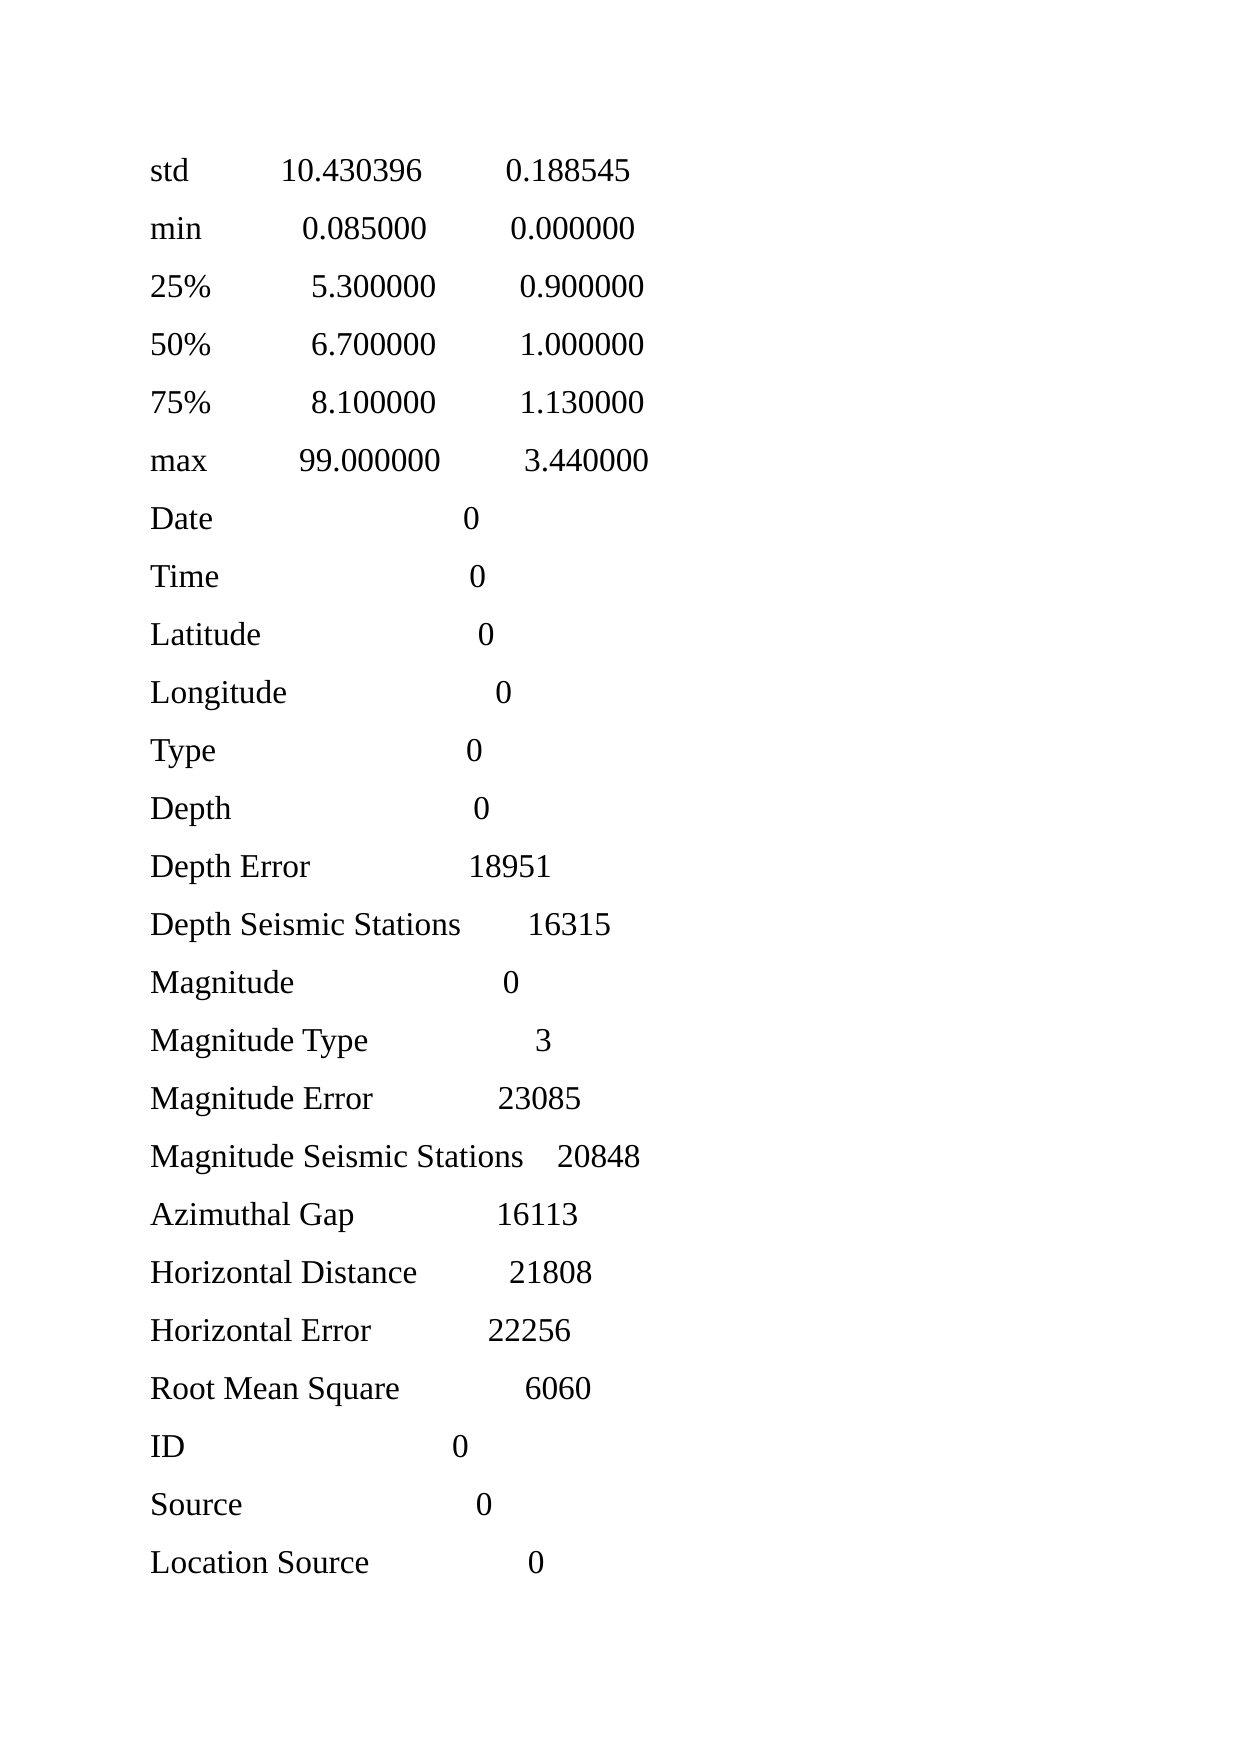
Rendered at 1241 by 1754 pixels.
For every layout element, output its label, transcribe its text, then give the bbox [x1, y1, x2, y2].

text 75% 8.100000 1.130000 [150, 382, 1090, 420]
text Root Mean Square 6060 [150, 1368, 1090, 1407]
text Depth Seismic Stations 16315 [150, 904, 1090, 943]
text Magnitude Seismic Stations 20848 [150, 1136, 1090, 1175]
text Magnitude 0 [150, 962, 1090, 1001]
text Depth 0 [150, 788, 1090, 827]
text std 10.430396 0.188545 [150, 150, 1090, 188]
text ID 0 [150, 1426, 1090, 1465]
text Magnitude Error 23085 [150, 1078, 1090, 1117]
text 50% 6.700000 1.000000 [150, 324, 1090, 362]
text Longitude 0 [150, 672, 1090, 711]
text Date 0 [150, 498, 1090, 536]
text Depth Error 18951 [150, 846, 1090, 884]
text min 0.085000 0.000000 [150, 208, 1090, 246]
text 25% 5.300000 0.900000 [150, 266, 1090, 304]
text max 99.000000 3.440000 [150, 440, 1090, 478]
text Horizontal Error 22256 [150, 1310, 1090, 1349]
text Magnitude Type 3 [150, 1020, 1090, 1059]
text Azimuthal Gap 16113 [150, 1194, 1090, 1233]
text Source 0 [150, 1484, 1090, 1523]
text Time 0 [150, 556, 1090, 594]
text Type 0 [150, 730, 1090, 768]
text Horizontal Distance 21808 [150, 1252, 1090, 1291]
text Location Source 0 [150, 1542, 1090, 1581]
text Latitude 0 [150, 614, 1090, 652]
